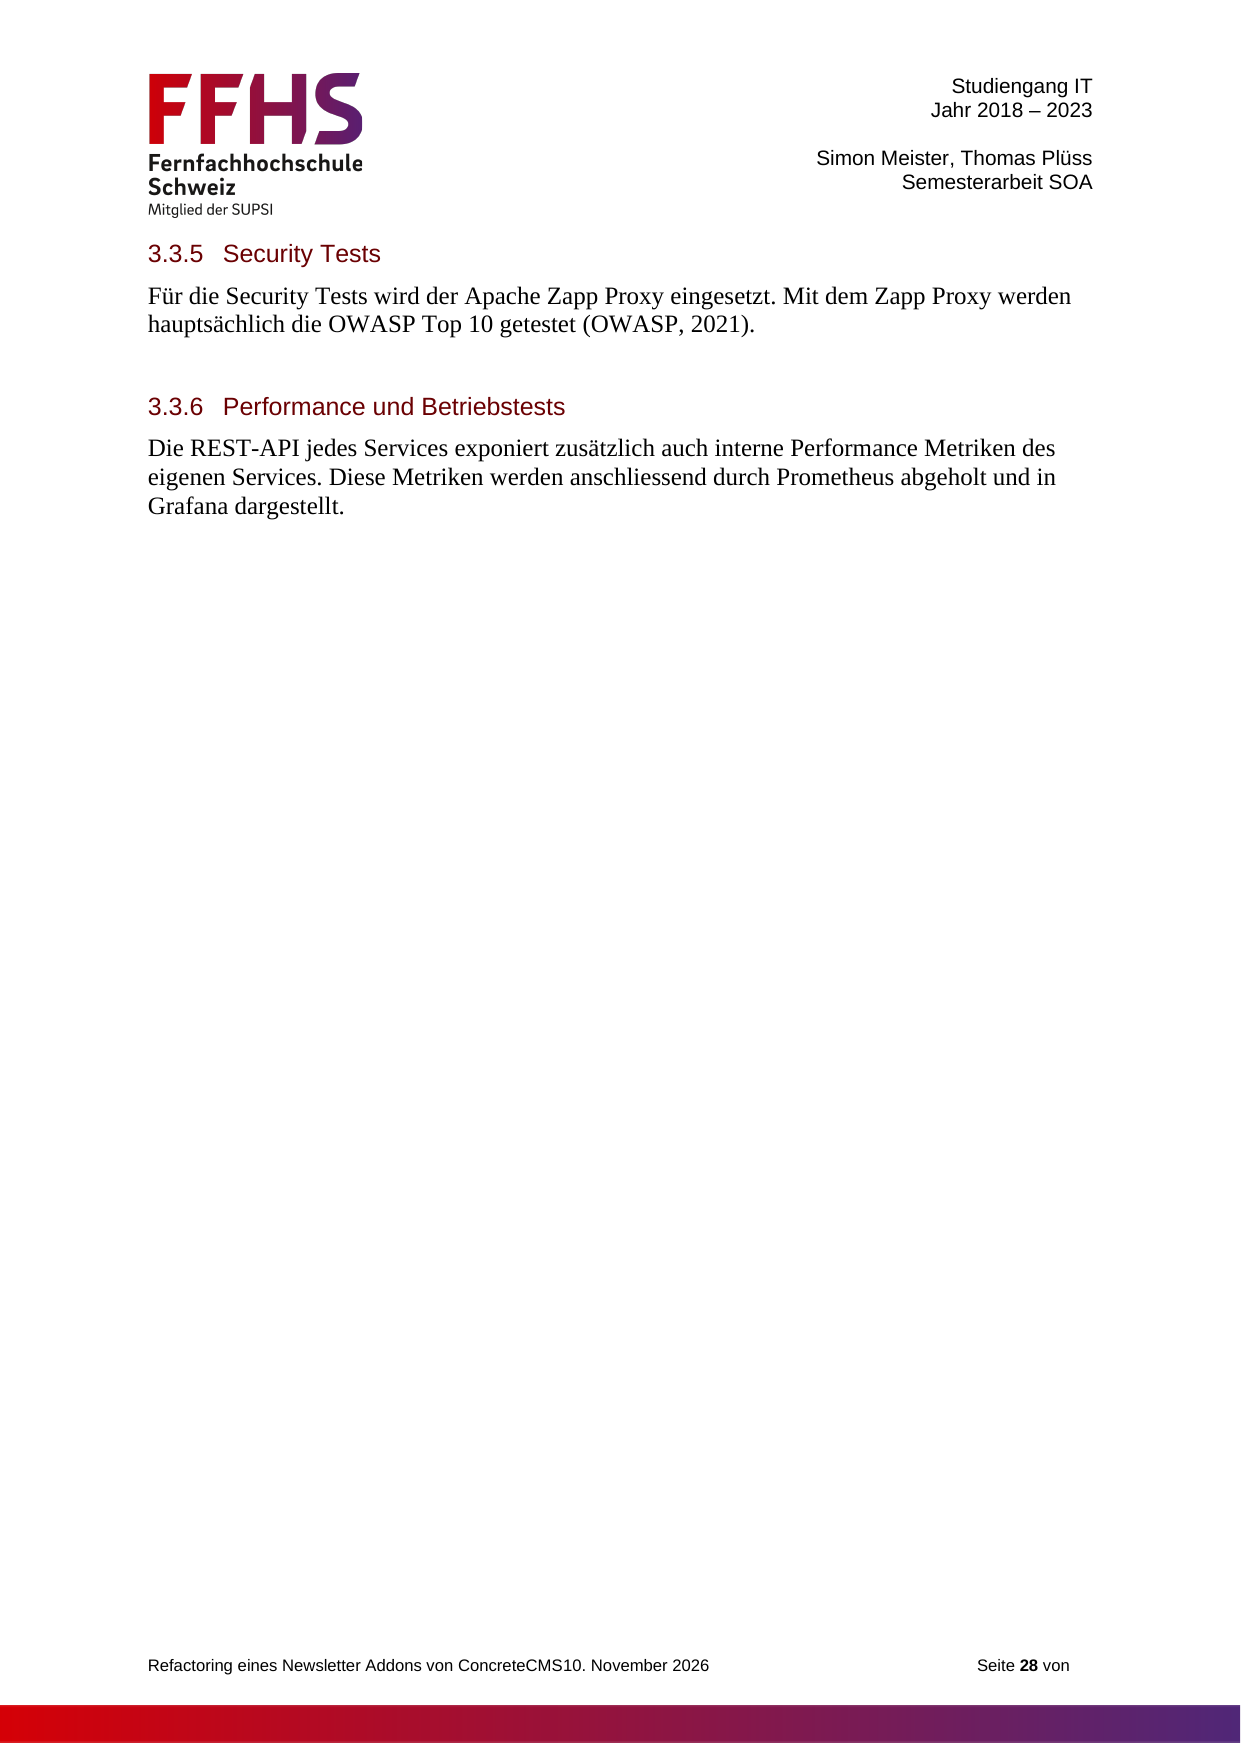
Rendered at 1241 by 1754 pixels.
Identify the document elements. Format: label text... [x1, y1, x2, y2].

picture [148, 73, 363, 218]
subtitle Performance und Betriebstests [148, 392, 1092, 421]
picture [0, 1705, 1241, 1743]
text Für die Security Tests wird der Apache Zapp Proxy eingesetzt. Mit dem Zapp Proxy werden hauptsächlich die OWASP Top 10 getestet. [148, 281, 1092, 338]
text Die REST-API jedes Services exponiert zusätzlich auch interne Performance Metriken des eigenen Services. Diese Metriken werden anschliessend durch Prometheus abgeholt und in Grafana dargestellt. [148, 433, 1092, 519]
subtitle Security Tests [148, 239, 1092, 268]
